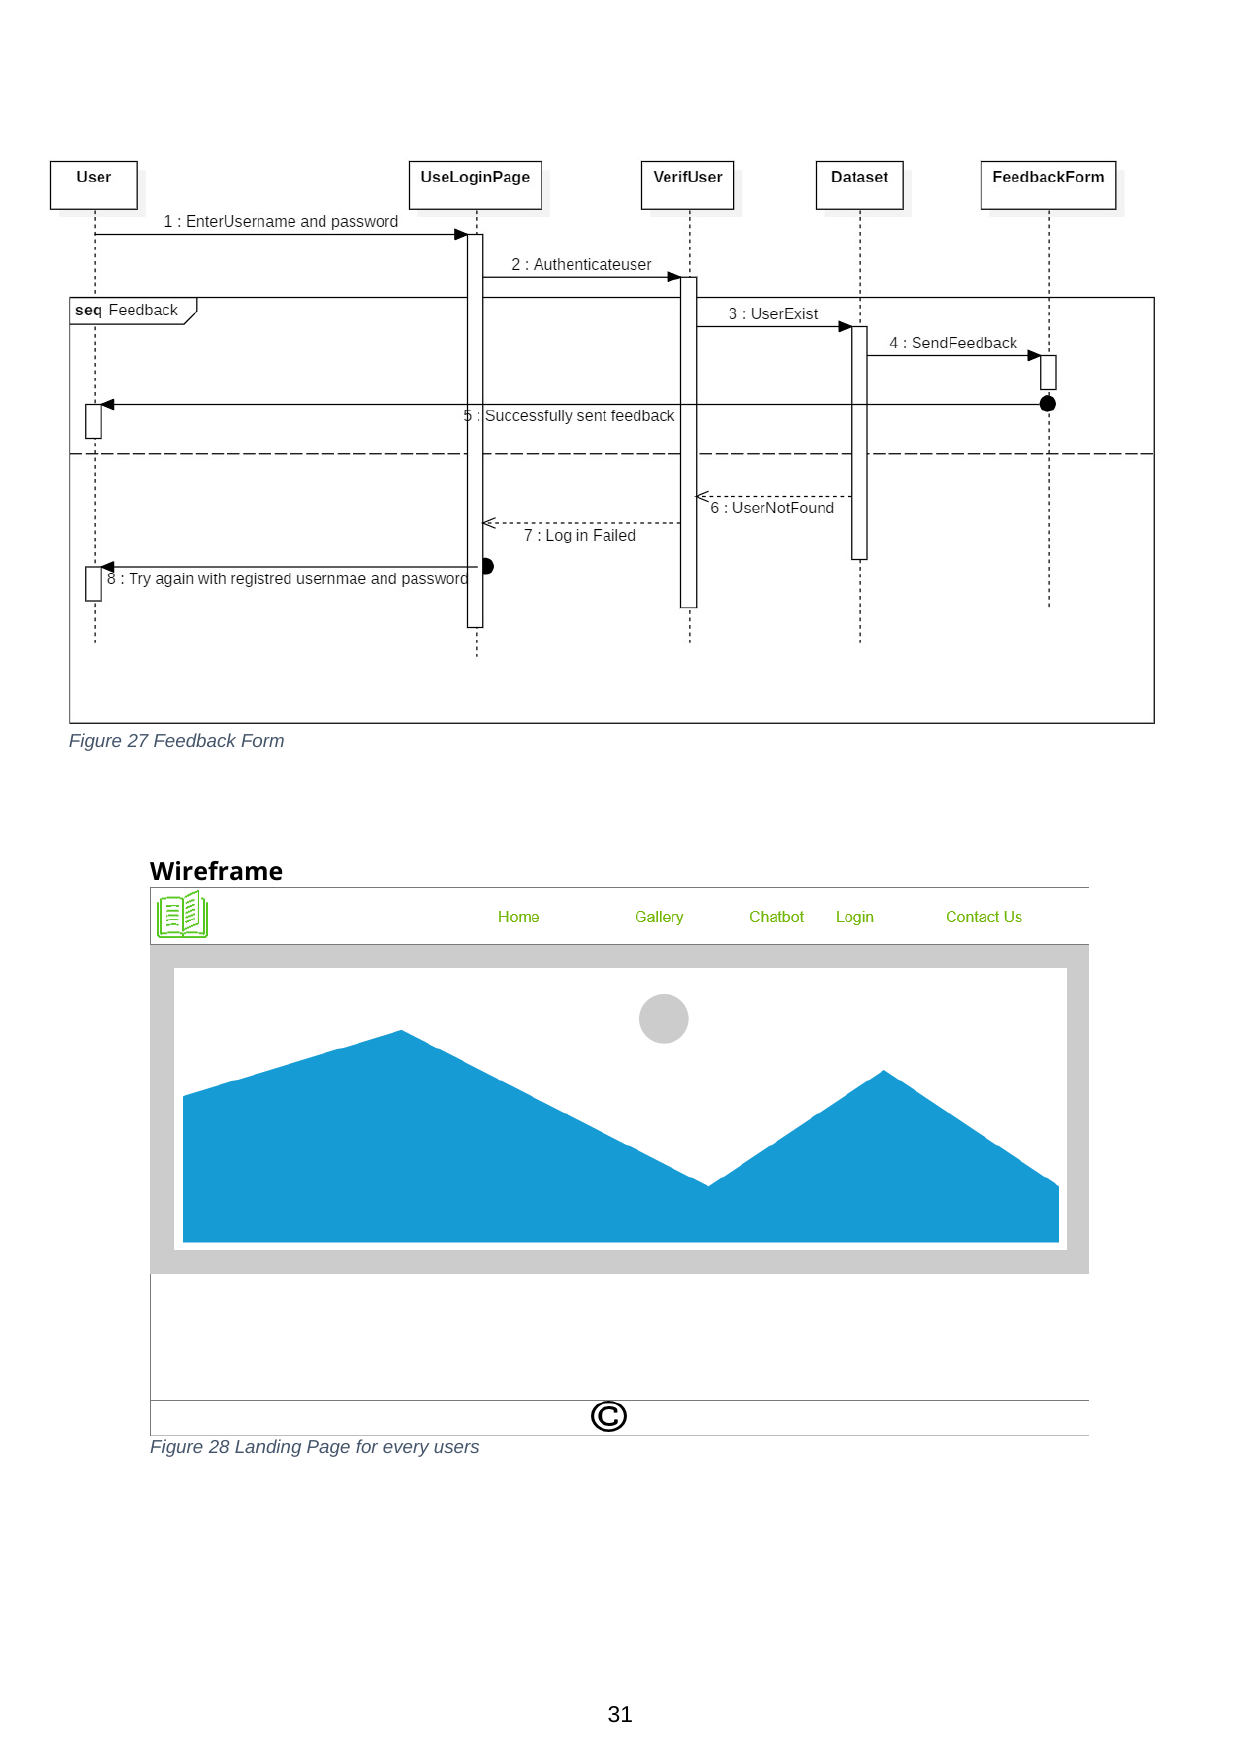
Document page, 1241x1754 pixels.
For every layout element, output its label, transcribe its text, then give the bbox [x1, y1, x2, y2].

subtitle Wireframe [150, 853, 1090, 888]
picture [38, 150, 1202, 771]
picture [150, 887, 1089, 1436]
